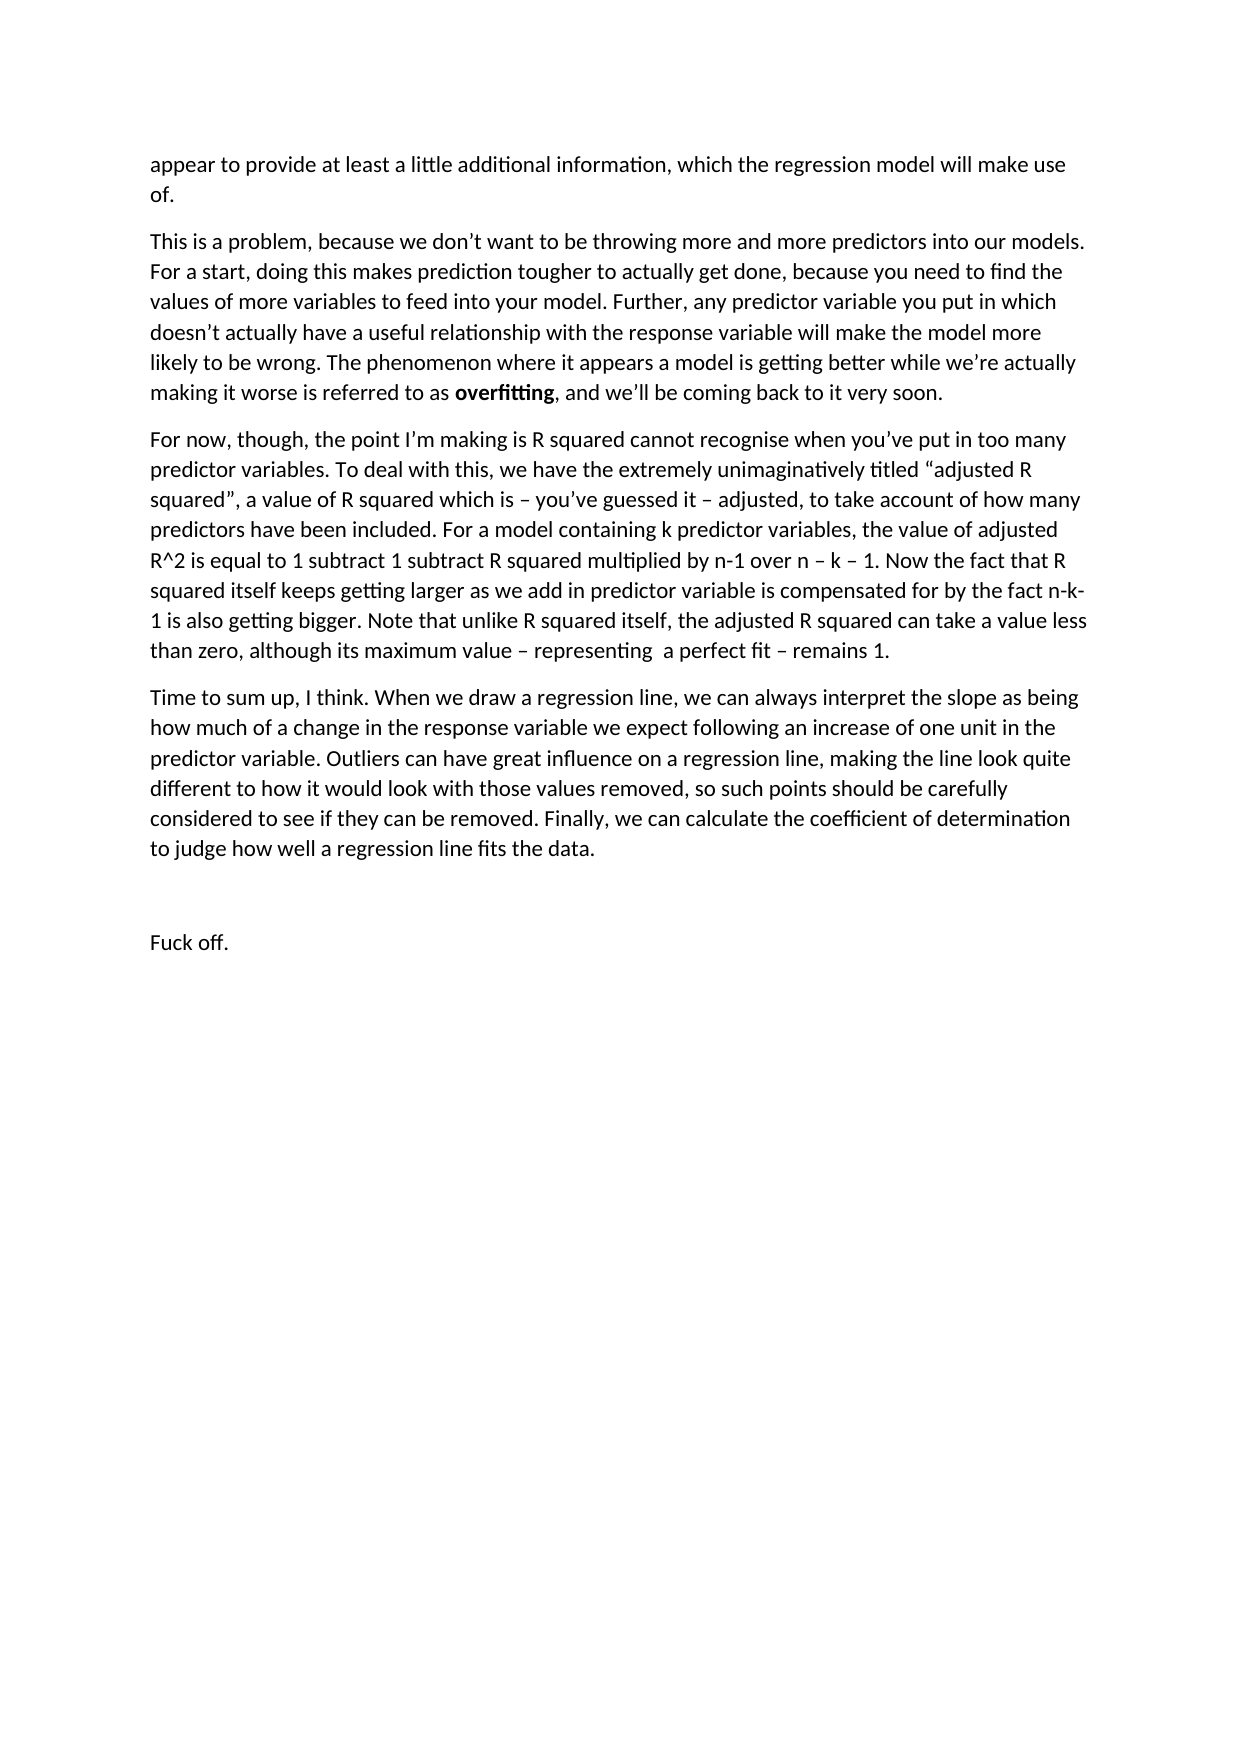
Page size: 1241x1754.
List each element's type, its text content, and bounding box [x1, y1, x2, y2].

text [150, 150, 1090, 208]
text This is a problem, because we don’t want to be throwing more and more predictors into our models. For a start, doing this makes prediction tougher to actually get done, because you need to find the values of more variables to feed into your model. Further, any predictor variable you put in which doesn’t actually have a useful relationship with the response variable will make the model more likely to be wrong. The phenomenon where it appears a model is getting better while we’re actually making it worse is referred to as overfitting, and we’ll be coming back to it very soon. [150, 227, 1090, 406]
text For now, though, the point I’m making is R squared cannot recognise when you’ve put in too many predictor variables. To deal with this, we have the extremely unimaginatively titled “adjusted R squared”, a value of R squared which is – you’ve guessed it – adjusted, to take account of how many predictors have been included. For a model containing k predictor variables, the value of adjusted R^2 is equal to 1 subtract 1 subtract R squared multiplied by n-1 over n – k – 1. Now the fact that R squared itself keeps getting larger as we add in predictor variable is compensated for by the fact n-k-1 is also getting bigger. Note that unlike R squared itself, the adjusted R squared can take a value less than zero, although its maximum value – representing a perfect fit – remains 1. [150, 425, 1090, 664]
text Time to sum up, I think. When we draw a regression line, we can always interpret the slope as being how much of a change in the response variable we expect following an increase of one unit in the predictor variable. Outliers can have great influence on a regression line, making the line look quite different to how it would look with those values removed, so such points should be carefully considered to see if they can be removed. Finally, we can calculate the coefficient of determination to judge how well a regression line fits the data. [150, 683, 1090, 862]
text Fuck off. [150, 928, 1090, 956]
